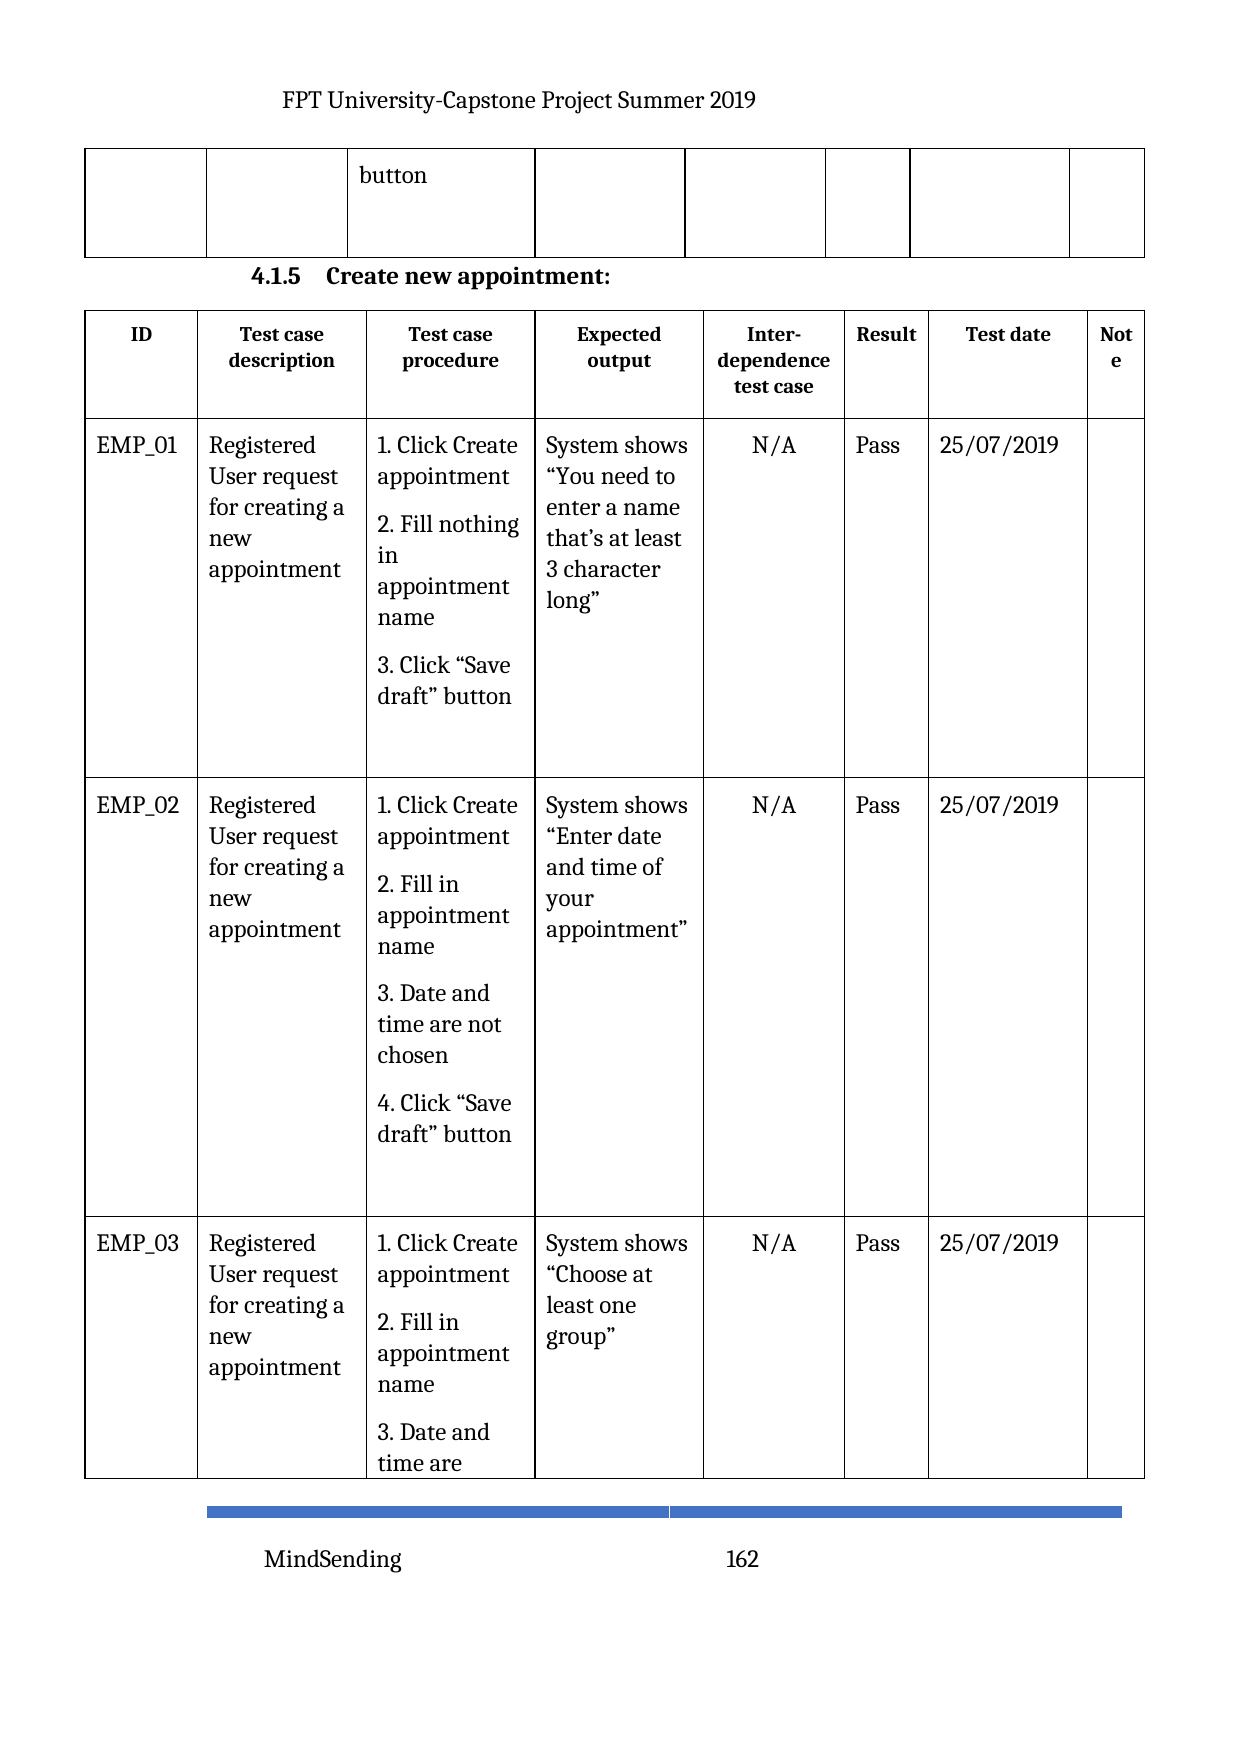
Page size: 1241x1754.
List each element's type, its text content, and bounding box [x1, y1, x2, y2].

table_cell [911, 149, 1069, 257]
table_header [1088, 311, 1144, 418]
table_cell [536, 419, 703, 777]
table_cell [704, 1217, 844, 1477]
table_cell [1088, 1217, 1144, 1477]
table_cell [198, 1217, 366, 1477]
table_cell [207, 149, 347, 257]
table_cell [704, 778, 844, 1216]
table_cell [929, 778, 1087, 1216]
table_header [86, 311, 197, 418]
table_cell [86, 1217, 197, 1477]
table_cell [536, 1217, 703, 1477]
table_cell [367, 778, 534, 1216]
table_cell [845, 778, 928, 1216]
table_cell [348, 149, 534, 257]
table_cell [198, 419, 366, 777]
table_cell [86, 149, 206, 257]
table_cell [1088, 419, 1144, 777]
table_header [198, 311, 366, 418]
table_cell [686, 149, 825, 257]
subtitle Create new appointment: [251, 262, 1122, 291]
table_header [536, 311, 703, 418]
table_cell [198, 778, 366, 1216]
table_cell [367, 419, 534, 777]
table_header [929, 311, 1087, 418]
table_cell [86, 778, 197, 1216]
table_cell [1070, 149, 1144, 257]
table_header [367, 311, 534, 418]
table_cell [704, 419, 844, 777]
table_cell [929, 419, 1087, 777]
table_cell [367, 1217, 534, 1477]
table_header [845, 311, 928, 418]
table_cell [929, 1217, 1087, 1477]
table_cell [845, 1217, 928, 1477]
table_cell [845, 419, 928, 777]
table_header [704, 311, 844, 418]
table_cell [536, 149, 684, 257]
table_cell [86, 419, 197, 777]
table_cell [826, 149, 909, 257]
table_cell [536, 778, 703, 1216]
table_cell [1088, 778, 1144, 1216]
